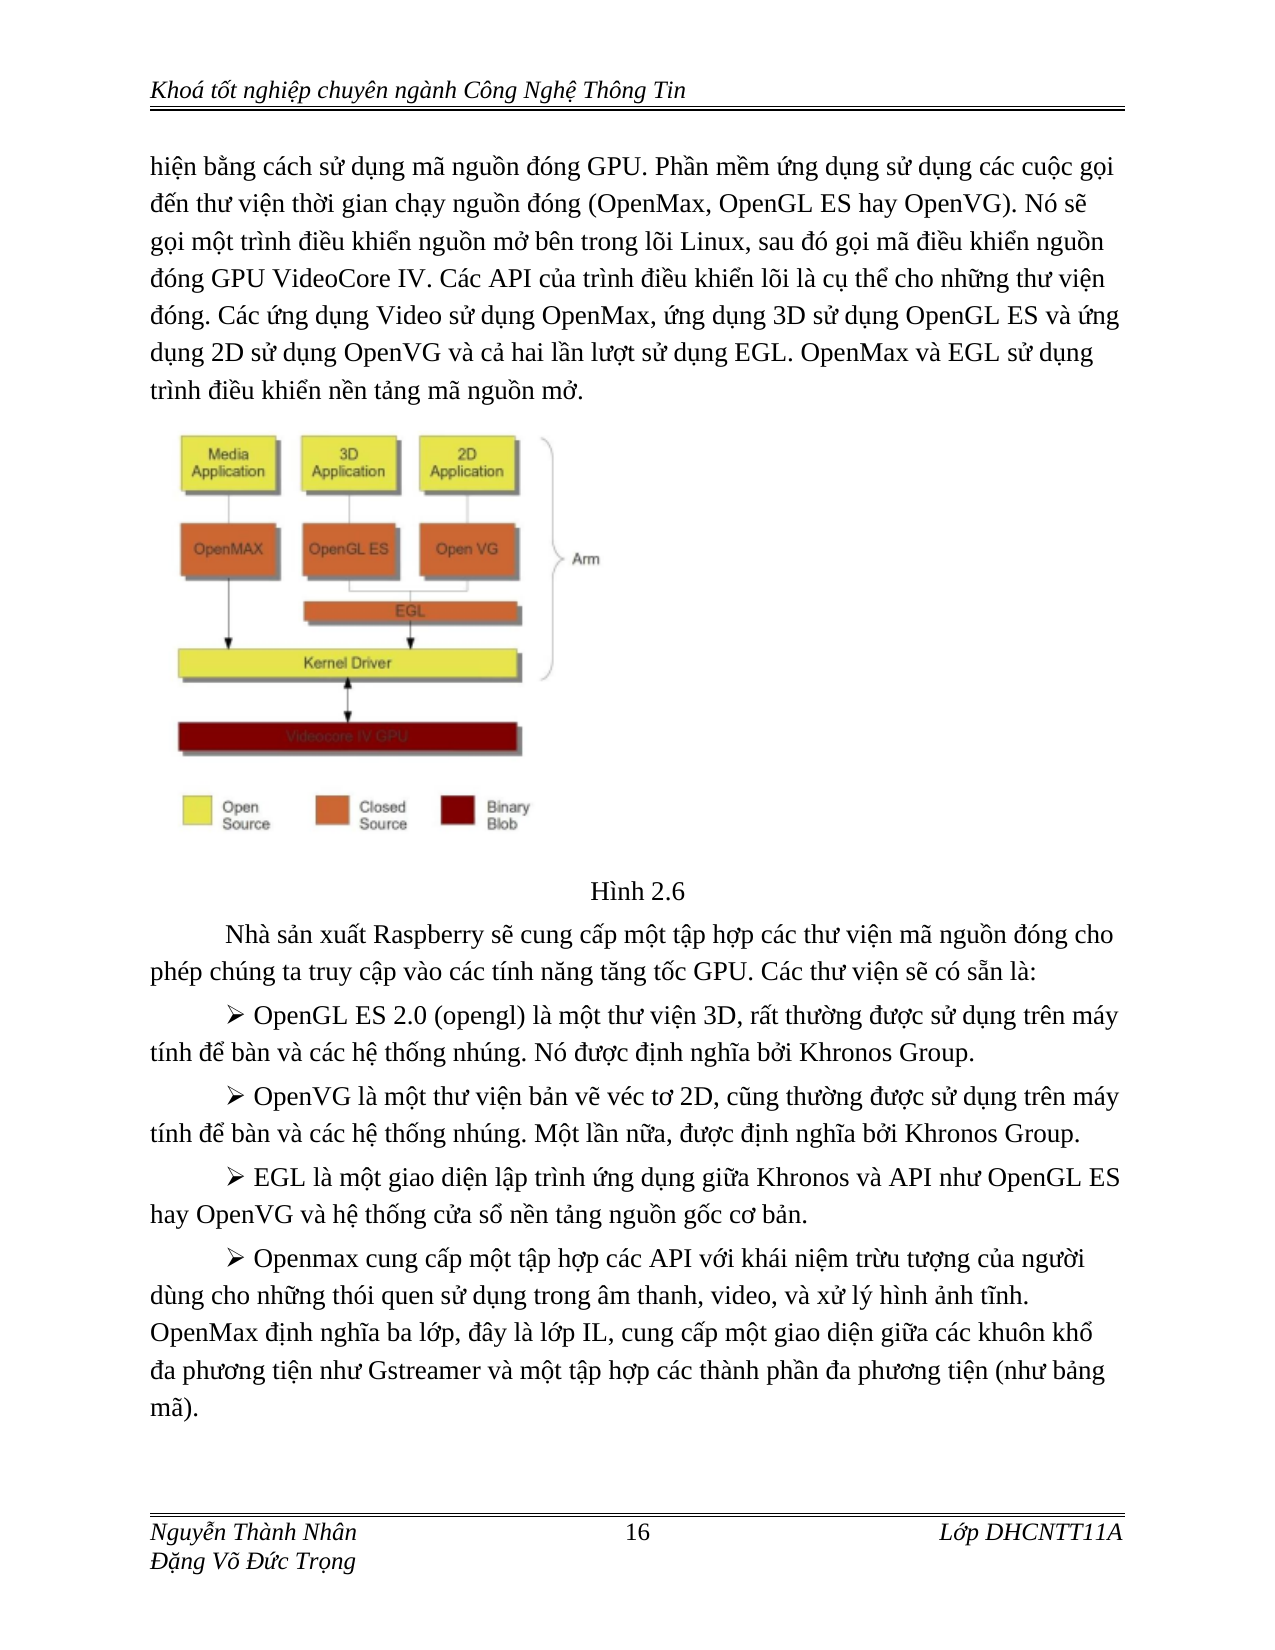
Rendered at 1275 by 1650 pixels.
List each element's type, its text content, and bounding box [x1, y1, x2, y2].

text Openmax cung cấp một tập hợp các API với khái niệm trừu tượng của người dùng cho những thói quen sử dụng trong âm thanh, video, và xử lý hình ảnh tĩnh. OpenMax định nghĩa ba lớp, đây là lớp IL, cung cấp một giao diện giữa các khuôn khổ đa phương tiện như Gstreamer và một tập hợp các thành phần đa phương tiện (như bảng mã). [150, 1242, 1125, 1422]
text OpenGL ES 2.0 (opengl) là một thư viện 3D, rất thường được sử dụng trên máy tính để bàn và các hệ thống nhúng. Nó được định nghĩa bởi Khronos Group. [150, 999, 1125, 1067]
text EGL là một giao diện lập trình ứng dụng giữa Khronos và API như OpenGL ES hay OpenVG và hệ thống cửa sổ nền tảng nguồn gốc cơ bản. [150, 1161, 1125, 1229]
text Nhà sản xuất Raspberry sẽ cung cấp một tập hợp các thư viện mã nguồn đóng cho phép chúng ta truy cập vào các tính năng tăng tốc GPU. Các thư viện sẽ có sẵn là: [150, 918, 1125, 987]
picture [150, 417, 618, 863]
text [150, 150, 1125, 405]
text OpenVG là một thư viện bản vẽ véc tơ 2D, cũng thường được sử dụng trên máy tính để bàn và các hệ thống nhúng. Một lần nữa, được định nghĩa bởi Khronos Group. [150, 1080, 1125, 1148]
text Hình 2.6 [150, 874, 1125, 906]
